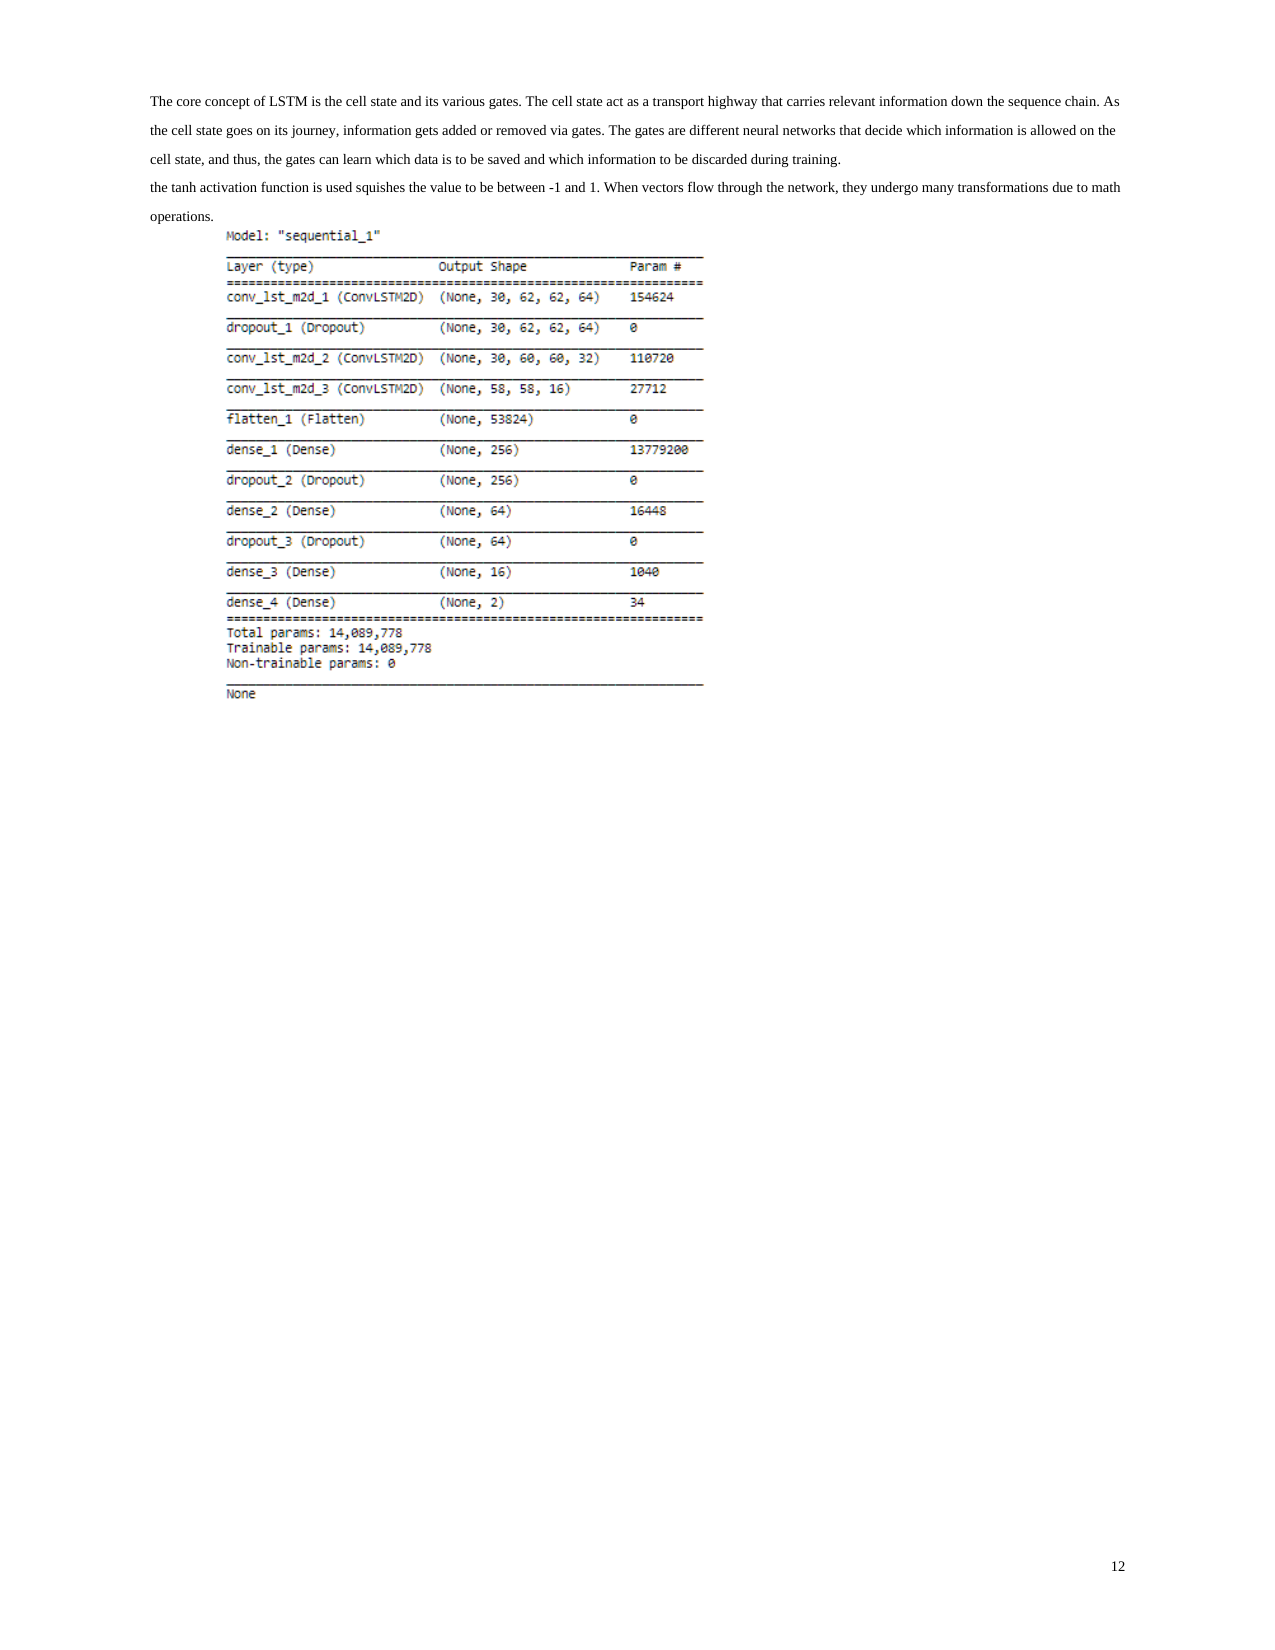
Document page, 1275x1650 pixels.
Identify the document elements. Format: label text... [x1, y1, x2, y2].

text The core concept of LSTM is the cell state and its various gates. The cell state act as a transport highway that carries relevant information down the sequence chain. As the cell state goes on its journey, information gets added or removed via gates. The gates are different neural networks that decide which information is allowed on the cell state, and thus, the gates can learn which data is to be saved and which information to be discarded during training. [150, 81, 1125, 167]
text the tanh activation function is used squishes the value to be between -1 and 1. When vectors flow through the network, they undergo many transformations due to math operations. [150, 167, 1125, 225]
picture [150, 224, 803, 701]
